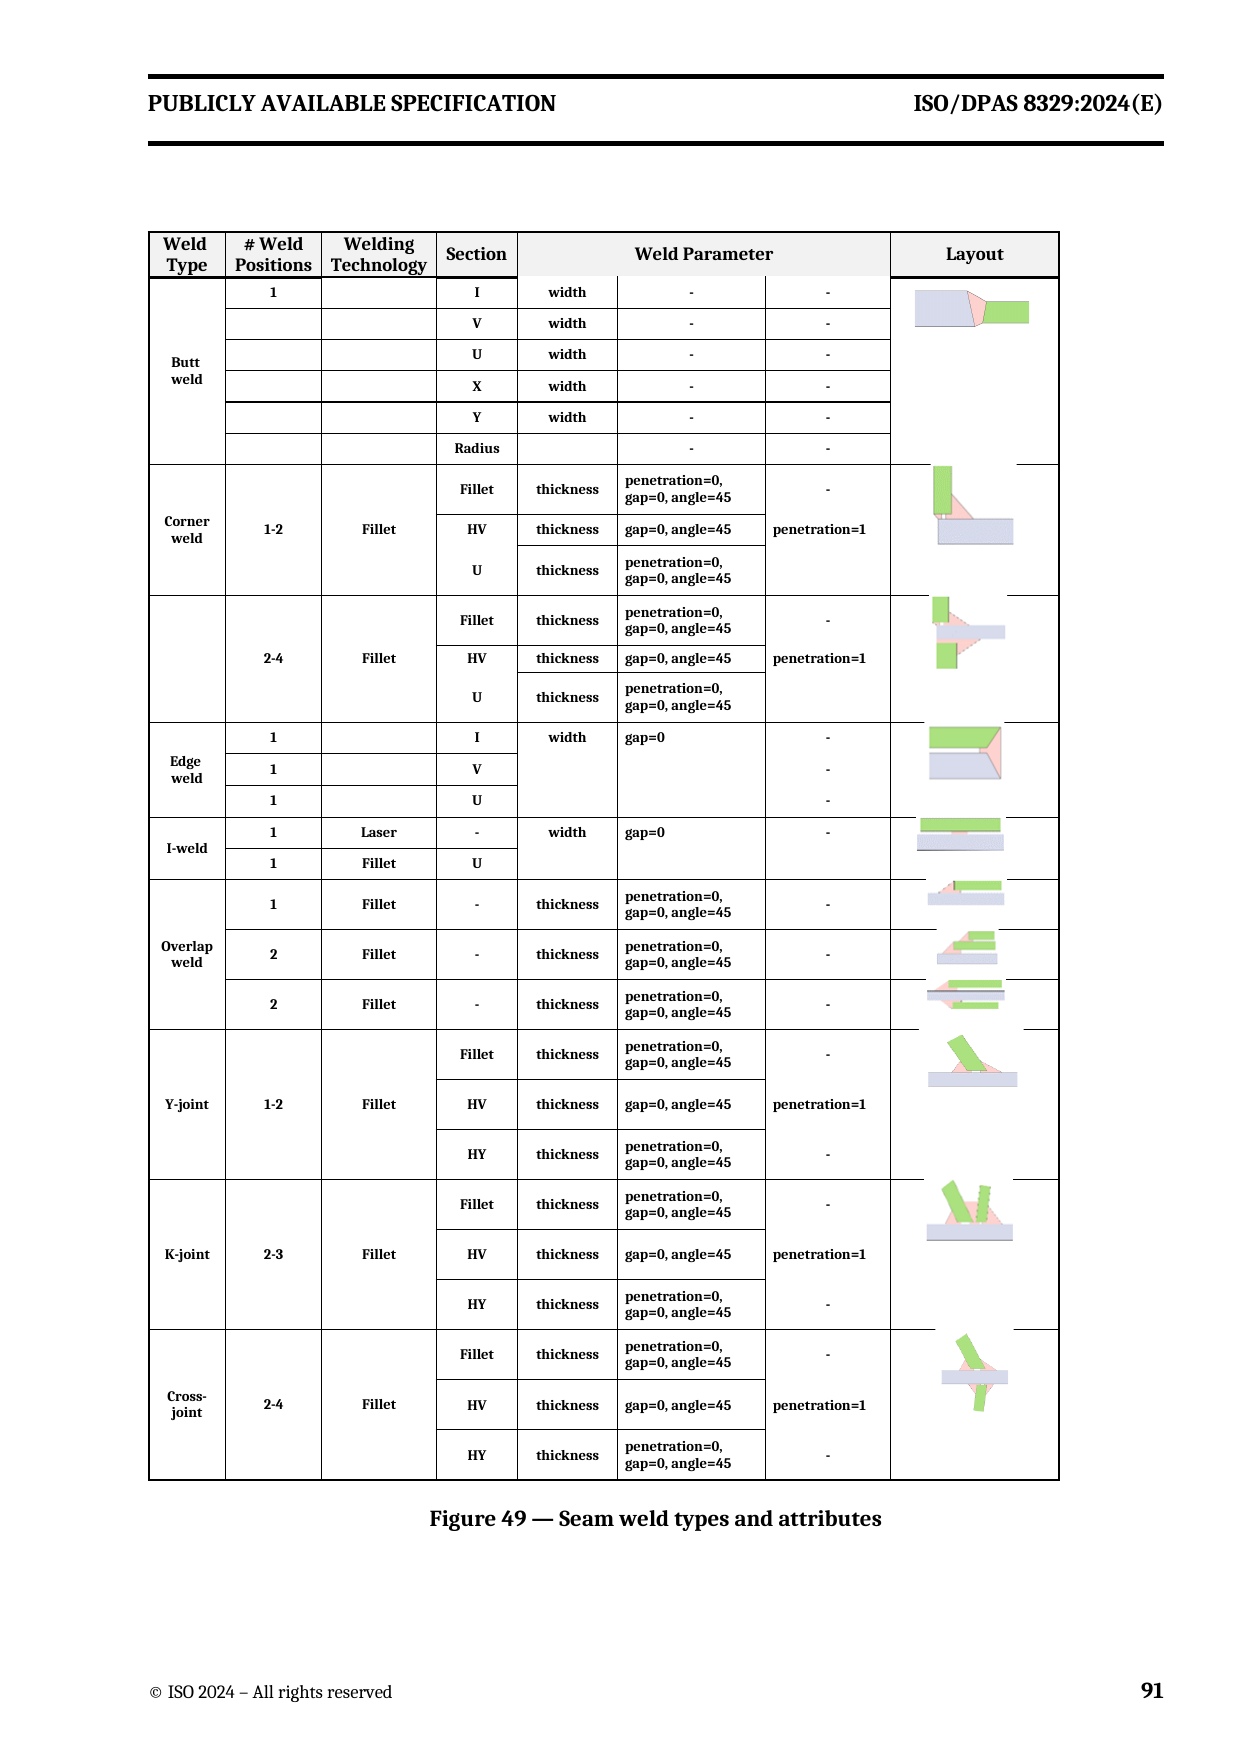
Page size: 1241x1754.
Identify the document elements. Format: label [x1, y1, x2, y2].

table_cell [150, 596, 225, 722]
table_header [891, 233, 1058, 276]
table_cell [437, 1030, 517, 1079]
picture [918, 1029, 1024, 1091]
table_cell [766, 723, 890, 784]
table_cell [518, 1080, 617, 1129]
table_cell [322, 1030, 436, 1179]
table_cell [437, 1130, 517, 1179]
picture [924, 1179, 1013, 1242]
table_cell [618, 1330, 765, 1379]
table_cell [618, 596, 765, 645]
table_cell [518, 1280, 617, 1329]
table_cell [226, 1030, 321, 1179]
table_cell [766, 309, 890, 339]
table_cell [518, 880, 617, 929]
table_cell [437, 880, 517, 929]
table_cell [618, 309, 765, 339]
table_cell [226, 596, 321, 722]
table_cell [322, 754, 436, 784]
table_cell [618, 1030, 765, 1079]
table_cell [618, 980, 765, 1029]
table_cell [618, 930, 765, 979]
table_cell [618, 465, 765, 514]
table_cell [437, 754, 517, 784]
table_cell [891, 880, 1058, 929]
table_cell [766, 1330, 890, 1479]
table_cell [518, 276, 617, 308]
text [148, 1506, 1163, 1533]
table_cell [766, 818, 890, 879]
picture [929, 595, 1008, 671]
picture [926, 979, 1006, 1010]
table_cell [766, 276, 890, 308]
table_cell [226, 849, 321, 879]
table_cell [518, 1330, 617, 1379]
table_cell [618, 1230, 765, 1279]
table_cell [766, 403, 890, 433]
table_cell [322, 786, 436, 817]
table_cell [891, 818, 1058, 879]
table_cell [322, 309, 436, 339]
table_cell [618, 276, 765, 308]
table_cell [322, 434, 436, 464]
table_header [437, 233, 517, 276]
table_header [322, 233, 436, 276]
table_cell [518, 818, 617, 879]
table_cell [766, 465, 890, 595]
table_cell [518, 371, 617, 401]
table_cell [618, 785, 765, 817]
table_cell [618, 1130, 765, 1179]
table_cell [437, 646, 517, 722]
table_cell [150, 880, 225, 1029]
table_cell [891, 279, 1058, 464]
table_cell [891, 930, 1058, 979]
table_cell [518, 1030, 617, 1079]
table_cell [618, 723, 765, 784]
picture [916, 816, 1006, 852]
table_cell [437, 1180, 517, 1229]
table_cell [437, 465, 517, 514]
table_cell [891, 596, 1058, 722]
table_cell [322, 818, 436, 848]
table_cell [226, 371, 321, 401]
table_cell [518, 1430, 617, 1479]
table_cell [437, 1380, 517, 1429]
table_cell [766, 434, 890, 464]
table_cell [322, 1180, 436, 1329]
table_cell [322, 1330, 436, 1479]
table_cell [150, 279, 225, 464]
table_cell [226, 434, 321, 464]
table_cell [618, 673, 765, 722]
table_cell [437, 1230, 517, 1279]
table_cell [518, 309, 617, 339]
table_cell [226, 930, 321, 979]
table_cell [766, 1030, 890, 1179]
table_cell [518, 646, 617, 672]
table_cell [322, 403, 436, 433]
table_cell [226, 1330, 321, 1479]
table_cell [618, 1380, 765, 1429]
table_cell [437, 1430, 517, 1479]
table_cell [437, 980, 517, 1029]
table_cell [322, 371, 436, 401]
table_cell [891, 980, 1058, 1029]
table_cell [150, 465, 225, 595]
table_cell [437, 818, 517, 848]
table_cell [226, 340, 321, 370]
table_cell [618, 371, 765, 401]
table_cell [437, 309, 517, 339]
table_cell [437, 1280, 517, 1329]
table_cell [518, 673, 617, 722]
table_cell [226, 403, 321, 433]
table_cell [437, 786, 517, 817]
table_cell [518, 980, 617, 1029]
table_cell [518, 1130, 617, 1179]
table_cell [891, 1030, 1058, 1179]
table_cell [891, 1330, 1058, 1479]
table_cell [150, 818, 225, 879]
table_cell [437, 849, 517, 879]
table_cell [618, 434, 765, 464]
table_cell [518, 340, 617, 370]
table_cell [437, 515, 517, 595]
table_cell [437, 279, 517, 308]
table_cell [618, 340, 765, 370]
picture [926, 879, 1007, 907]
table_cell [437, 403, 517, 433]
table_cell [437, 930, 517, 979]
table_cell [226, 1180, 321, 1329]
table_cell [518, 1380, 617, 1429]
picture [930, 463, 1017, 548]
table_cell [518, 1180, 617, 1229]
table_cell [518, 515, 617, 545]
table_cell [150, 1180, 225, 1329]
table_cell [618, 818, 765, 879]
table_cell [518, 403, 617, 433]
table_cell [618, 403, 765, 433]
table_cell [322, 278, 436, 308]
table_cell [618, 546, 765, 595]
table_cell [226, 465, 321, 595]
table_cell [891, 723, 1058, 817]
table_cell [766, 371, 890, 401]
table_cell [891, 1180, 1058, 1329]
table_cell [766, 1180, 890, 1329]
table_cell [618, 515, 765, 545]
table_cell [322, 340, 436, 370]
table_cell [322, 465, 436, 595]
picture [936, 929, 999, 965]
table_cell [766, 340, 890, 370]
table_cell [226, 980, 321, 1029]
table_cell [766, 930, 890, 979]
picture [910, 276, 1033, 342]
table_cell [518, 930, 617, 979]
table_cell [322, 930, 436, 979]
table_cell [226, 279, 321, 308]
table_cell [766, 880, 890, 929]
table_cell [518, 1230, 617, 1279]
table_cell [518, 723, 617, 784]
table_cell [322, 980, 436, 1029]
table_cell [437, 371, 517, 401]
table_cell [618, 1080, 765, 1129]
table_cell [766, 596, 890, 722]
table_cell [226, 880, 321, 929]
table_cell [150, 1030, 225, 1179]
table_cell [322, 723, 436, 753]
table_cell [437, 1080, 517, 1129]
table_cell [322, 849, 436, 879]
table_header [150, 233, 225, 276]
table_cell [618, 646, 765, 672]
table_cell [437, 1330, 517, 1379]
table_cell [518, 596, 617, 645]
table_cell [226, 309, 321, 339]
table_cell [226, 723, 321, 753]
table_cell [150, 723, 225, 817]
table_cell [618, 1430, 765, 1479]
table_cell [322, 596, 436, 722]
picture [935, 1329, 1014, 1414]
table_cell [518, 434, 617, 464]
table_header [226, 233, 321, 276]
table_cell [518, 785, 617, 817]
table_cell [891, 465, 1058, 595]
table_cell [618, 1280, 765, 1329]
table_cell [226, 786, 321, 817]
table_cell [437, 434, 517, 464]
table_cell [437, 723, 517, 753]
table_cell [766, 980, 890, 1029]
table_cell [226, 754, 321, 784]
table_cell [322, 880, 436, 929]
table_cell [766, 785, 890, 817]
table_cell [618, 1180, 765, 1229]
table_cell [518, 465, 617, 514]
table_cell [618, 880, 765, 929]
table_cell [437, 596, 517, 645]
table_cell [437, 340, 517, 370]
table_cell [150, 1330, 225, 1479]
picture [924, 722, 1005, 784]
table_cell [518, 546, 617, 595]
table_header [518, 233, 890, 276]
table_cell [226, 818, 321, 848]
